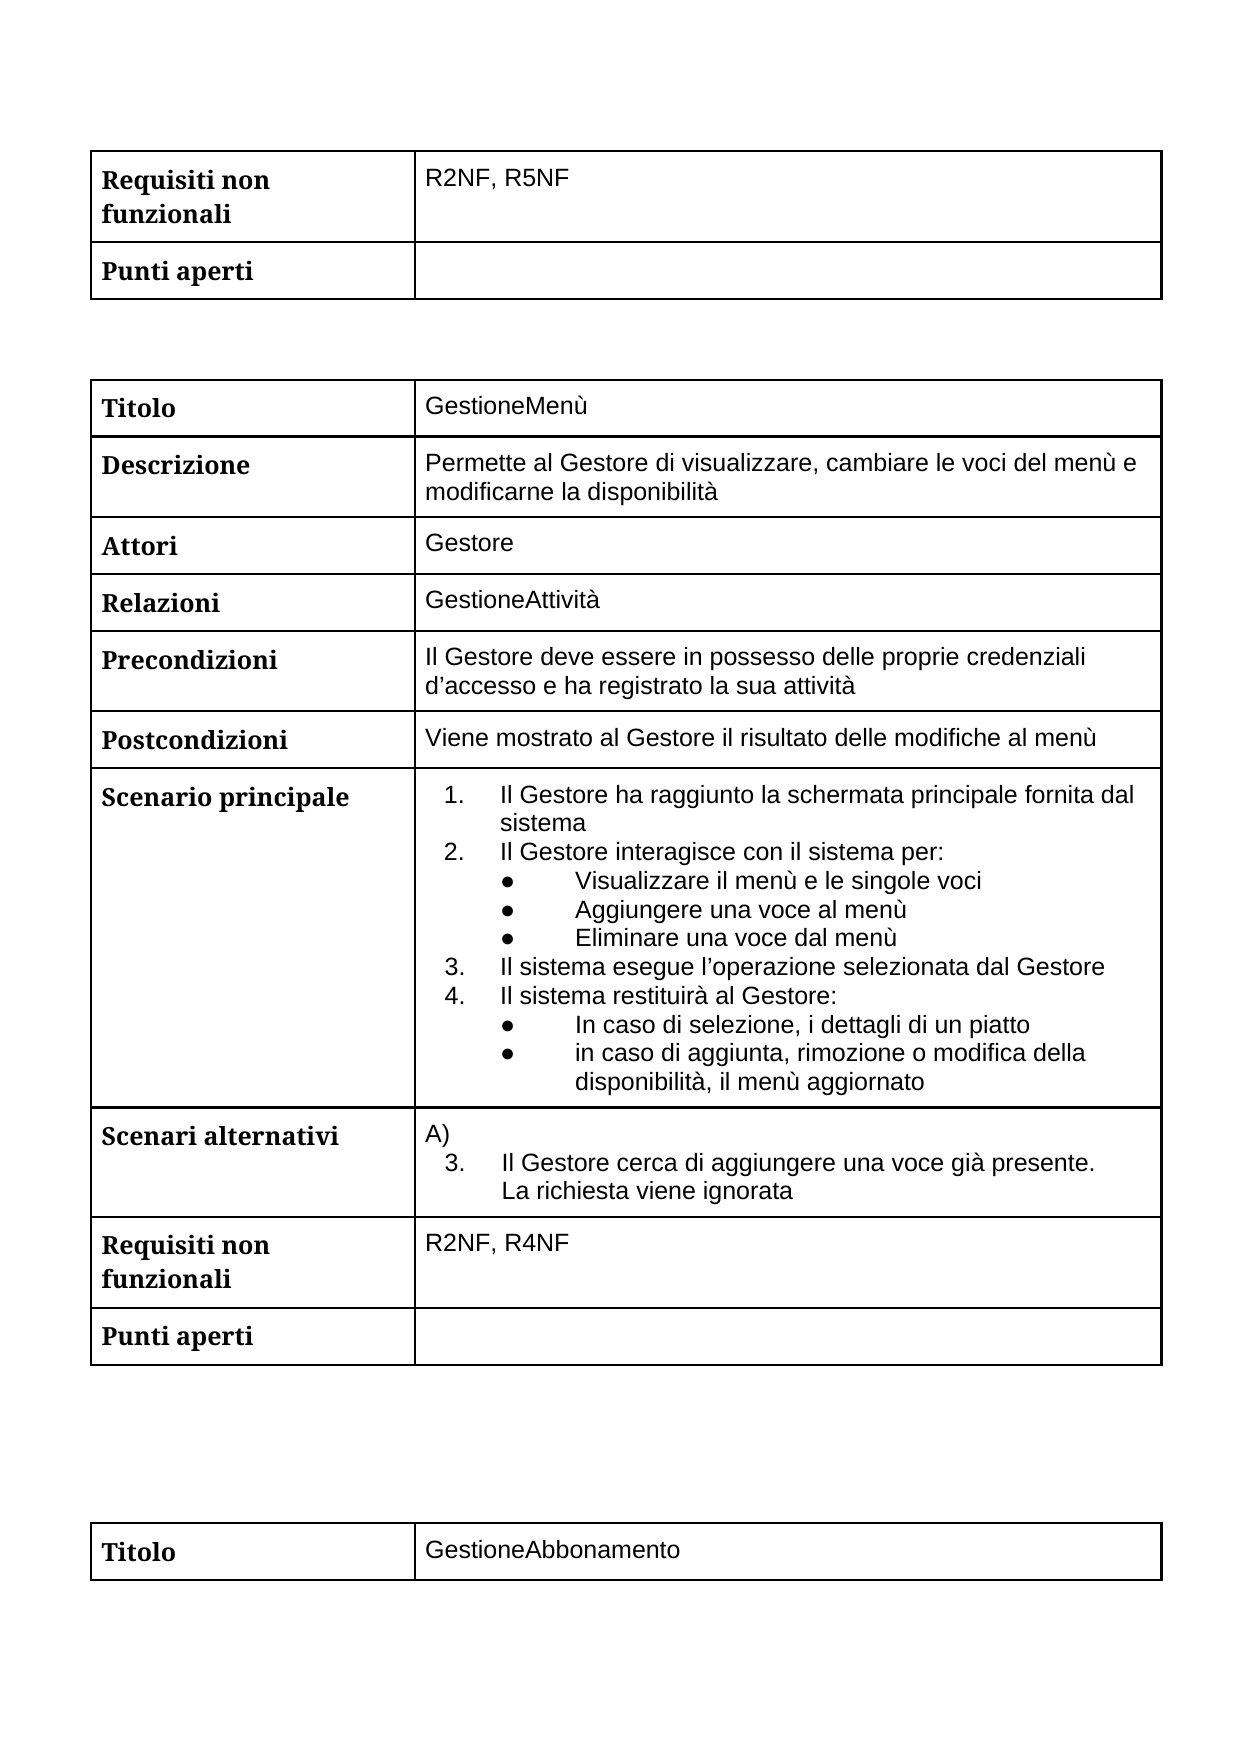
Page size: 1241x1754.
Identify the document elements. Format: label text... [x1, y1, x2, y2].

table_cell Scenari alternativi [92, 1109, 414, 1216]
table_cell GestioneAttività [416, 575, 1160, 630]
table_cell Il Gestore ha raggiunto la schermata principale fornita dal sistema Il Gestore interagisce con il sistema per: Visualizzare il menù e le singole voci Aggiungere una voce al menù Eliminare una voce dal menù Il sistema esegue l’operazione selezionata dal Gestore Il sistema restituirà al Gestore: In caso di selezione, i dettagli di un piatto in caso di aggiunta, rimozione o modifica della disponibilità, il menù aggiornato [416, 769, 1160, 1106]
table_header Titolo [92, 381, 414, 435]
table_cell Postcondizioni [92, 712, 414, 767]
table_cell Il Gestore cerca di aggiungere una voce già presente. La richiesta viene ignorata [416, 1109, 1160, 1216]
table_cell Il Gestore deve essere in possesso delle proprie credenziali d’accesso e ha registrato la sua attività [416, 632, 1160, 710]
table_cell R2NF, R4NF [416, 1218, 1160, 1307]
table_cell Relazioni [92, 575, 414, 630]
table_cell Requisiti non funzionali [92, 1218, 414, 1307]
table_header GestioneAbbonamento [416, 1524, 1160, 1579]
table_cell Gestore [416, 518, 1160, 573]
table_cell Descrizione [92, 438, 414, 516]
table_cell R2NF, R5NF [416, 152, 1160, 241]
table_cell Requisiti non funzionali [92, 152, 414, 241]
table_header GestioneMenù [416, 381, 1160, 435]
table_cell Punti aperti [92, 1309, 414, 1363]
table_cell Precondizioni [92, 632, 414, 710]
table_cell [416, 243, 1160, 298]
table_cell [416, 1309, 1160, 1363]
table_header Titolo [92, 1524, 414, 1579]
table_cell Scenario principale [92, 769, 414, 1106]
table_cell Permette al Gestore di visualizzare, cambiare le voci del menù e modificarne la disponibilità [416, 438, 1160, 516]
table_cell Attori [92, 518, 414, 573]
table_cell Punti aperti [92, 243, 414, 298]
table_cell Viene mostrato al Gestore il risultato delle modifiche al menù [416, 712, 1160, 767]
